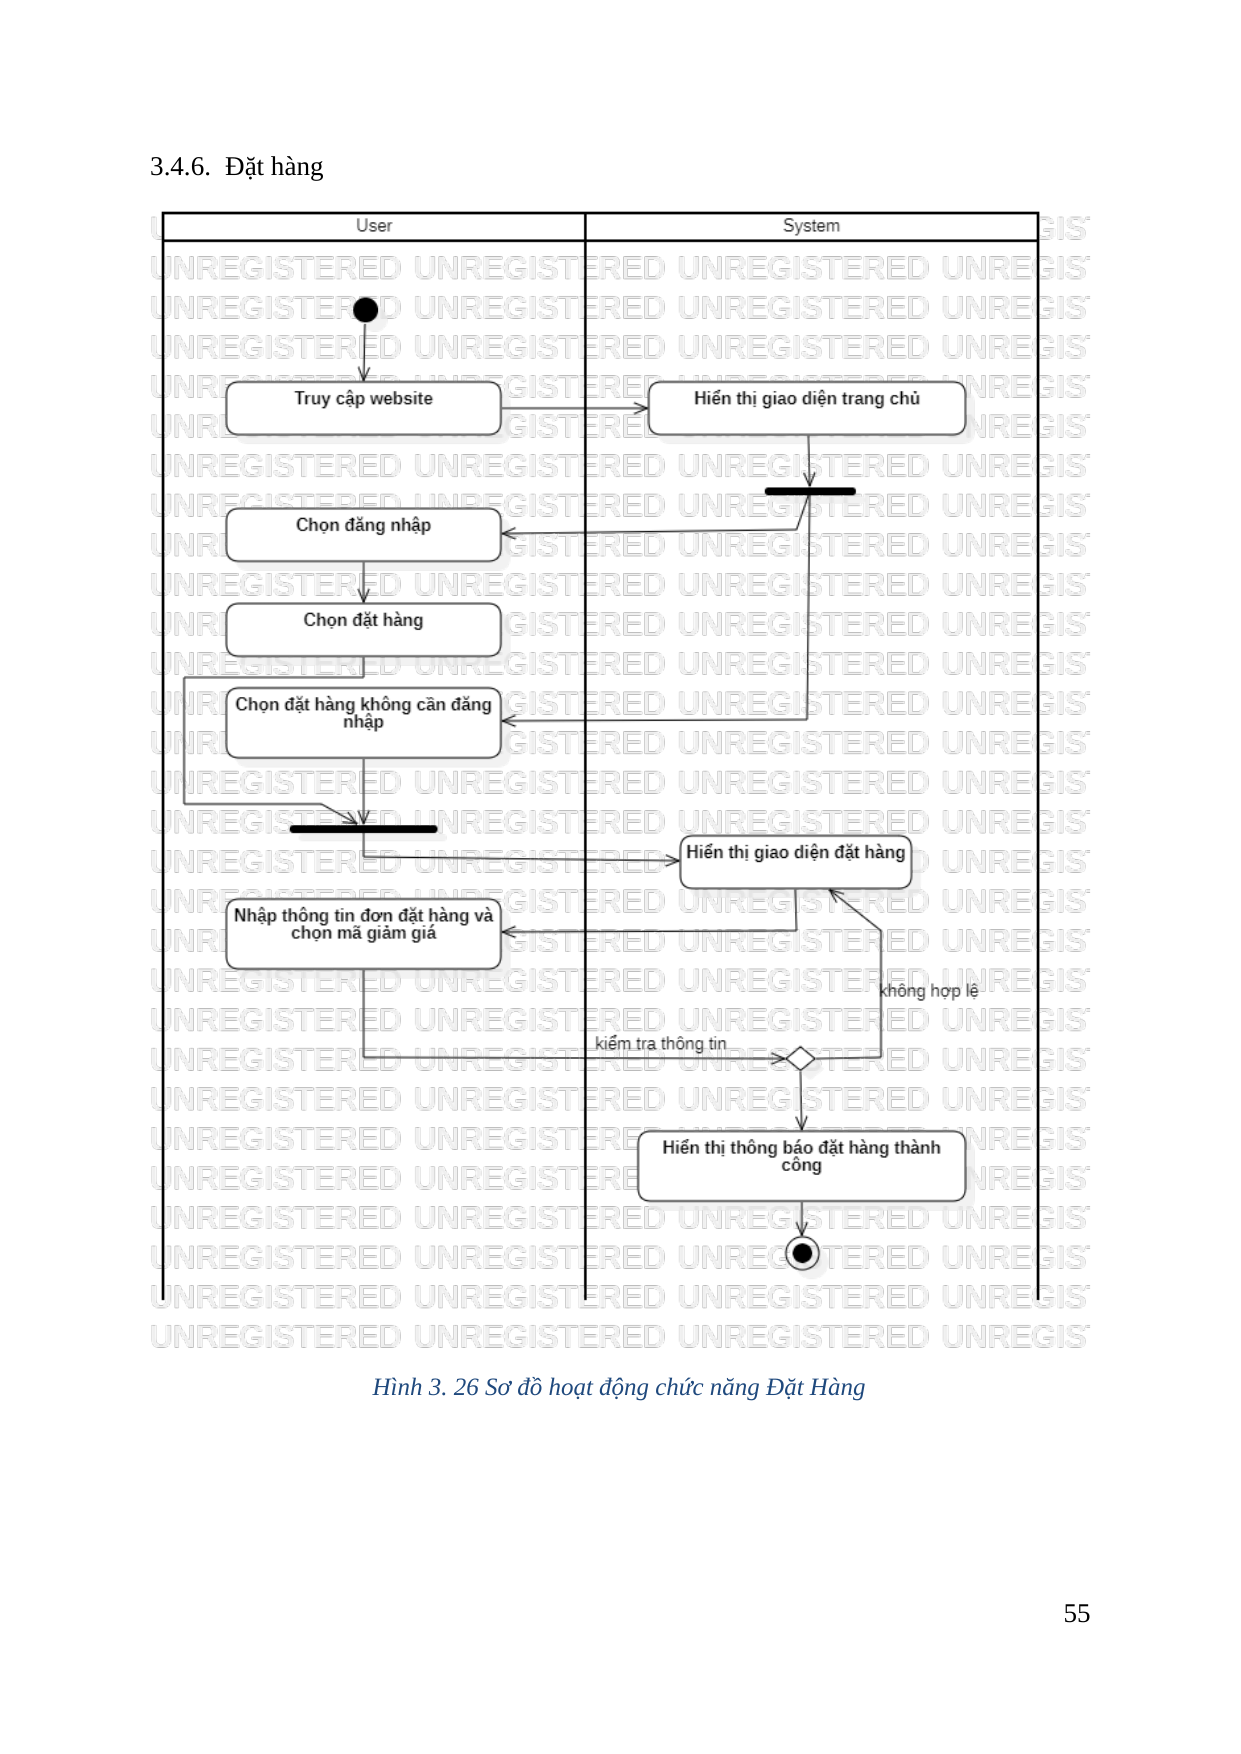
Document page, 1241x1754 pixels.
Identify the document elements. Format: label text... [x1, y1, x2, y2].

picture [150, 200, 1091, 1353]
list Đặt hàng [150, 150, 1090, 181]
